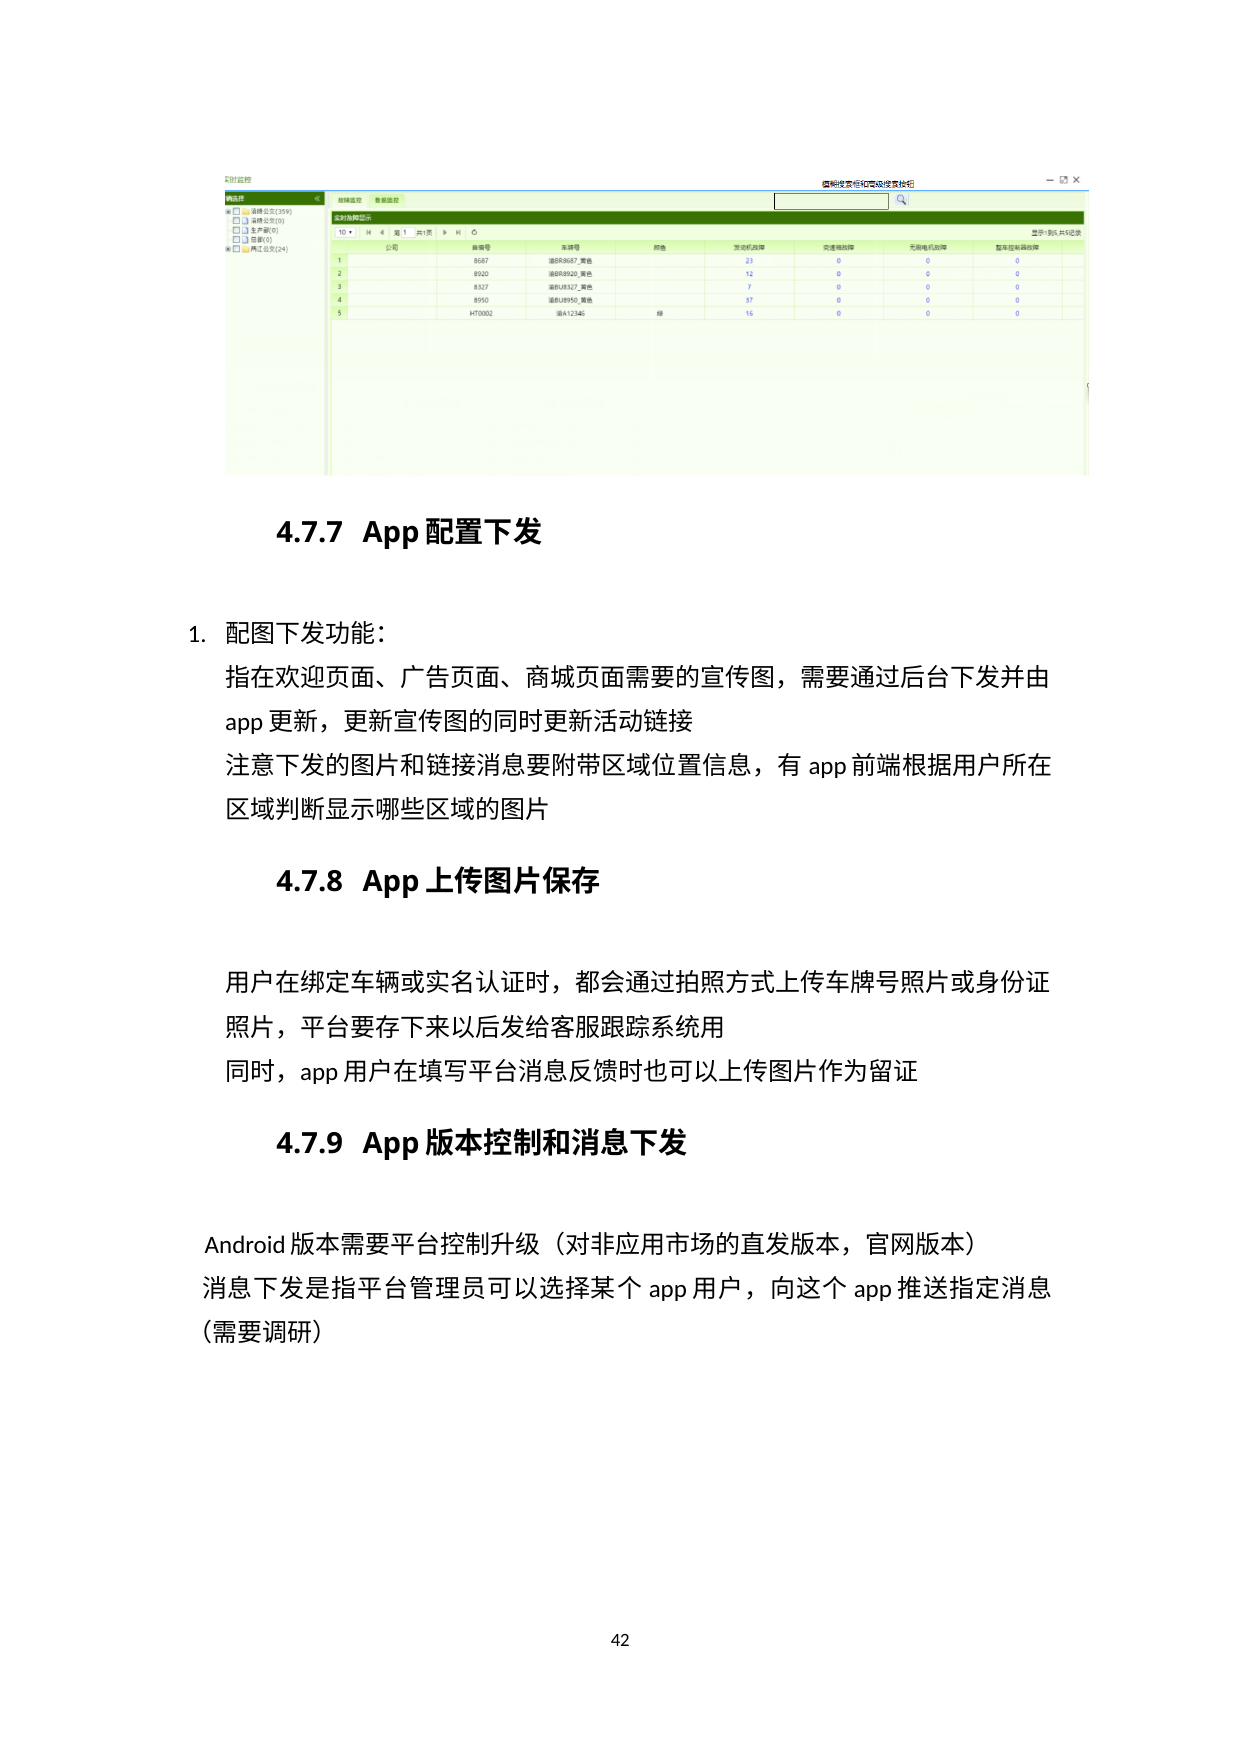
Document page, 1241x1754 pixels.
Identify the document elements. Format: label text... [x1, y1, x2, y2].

text Android版本需要平台控制升级（对非应用市场的直发版本，官网版本） [187, 1220, 1053, 1264]
list 配图下发功能： [187, 609, 1053, 654]
picture [225, 173, 1089, 479]
subtitle App上传图片保存 [276, 857, 1053, 901]
subtitle App版本控制和消息下发 [276, 1118, 1053, 1162]
subtitle App配置下发 [276, 507, 1053, 552]
list 注意下发的图片和链接消息要附带区域位置信息，有app前端根据用户所在区域判断显示哪些区域的图片 [225, 742, 1053, 830]
list 用户在绑定车辆或实名认证时，都会通过拍照方式上传车牌号照片或身份证照片，平台要存下来以后发给客服跟踪系统用 [225, 959, 1053, 1047]
text 消息下发是指平台管理员可以选择某个app用户，向这个app推送指定消息（需要调研） [187, 1264, 1053, 1353]
list 指在欢迎页面、广告页面、商城页面需要的宣传图，需要通过后台下发并由app更新，更新宣传图的同时更新活动链接 [225, 654, 1053, 742]
list 同时，app用户在填写平台消息反馈时也可以上传图片作为留证 [225, 1047, 1053, 1091]
